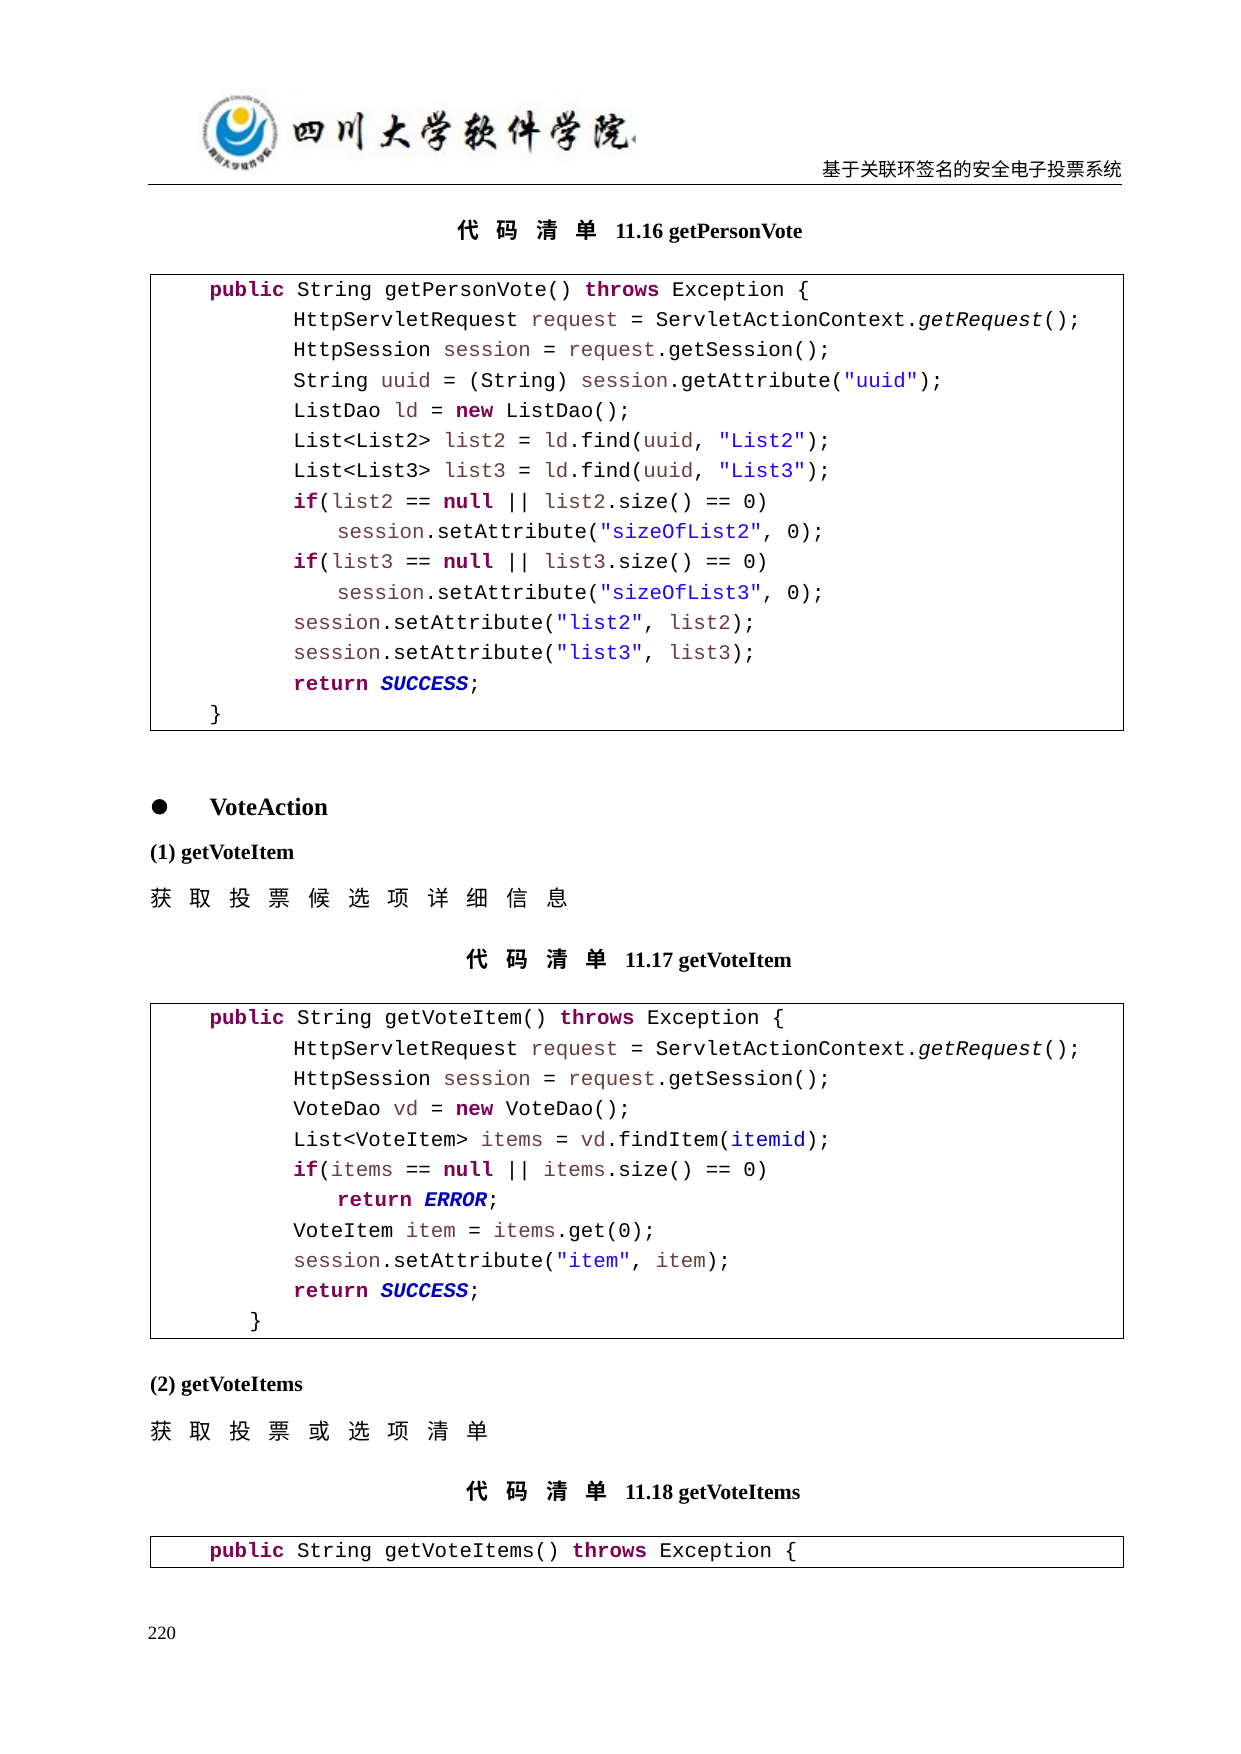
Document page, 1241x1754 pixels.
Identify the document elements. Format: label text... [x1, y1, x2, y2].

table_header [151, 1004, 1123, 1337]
text (1) getVoteItem [150, 836, 1120, 867]
list VoteAction [150, 792, 1120, 822]
text 获取投票或选项清单 [150, 1399, 1120, 1460]
text (2) getVoteItems [150, 1369, 1120, 1399]
picture [197, 88, 639, 177]
text 代码清单11.18 getVoteItems [150, 1460, 1120, 1520]
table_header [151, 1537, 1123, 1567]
text 代码清单11.17 getVoteItem [150, 927, 1120, 988]
text 代码清单11.16 getPersonVote [150, 198, 1120, 259]
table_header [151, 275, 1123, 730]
text 获取投票候选项详细信息 [150, 867, 1120, 927]
